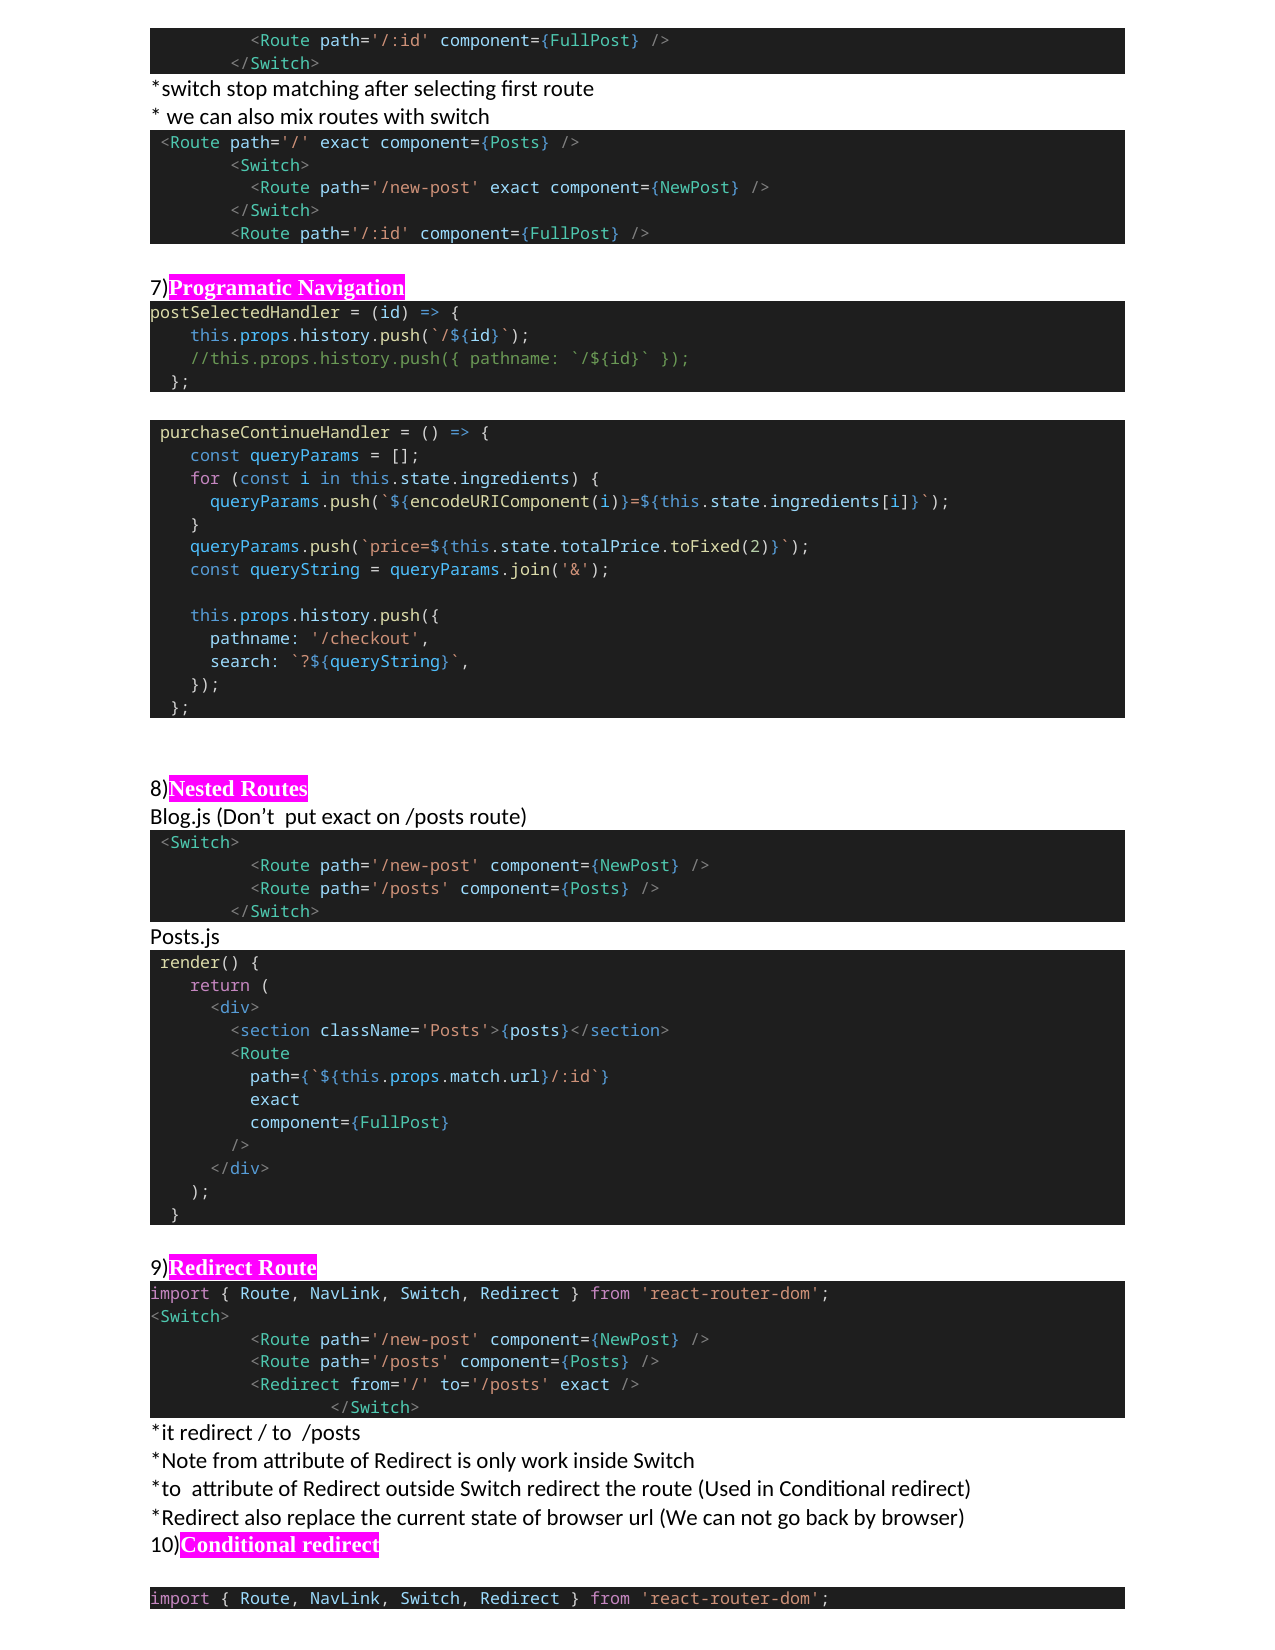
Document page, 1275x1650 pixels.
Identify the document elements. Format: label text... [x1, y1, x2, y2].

text search: `?${queryString}`, [150, 649, 1125, 672]
text this.props.history.push(`/${id}`); [150, 323, 1125, 346]
text const queryString = queryParams.join('&'); [150, 558, 1125, 581]
text exact [150, 1087, 1125, 1110]
text <Route path='/new-post' component={NewPost} /> [150, 853, 1125, 876]
text postSelectedHandler = (id) => { [150, 301, 1125, 323]
text this.props.history.push({ [150, 604, 1125, 627]
text <Switch> [150, 1304, 1125, 1327]
text </Switch> [150, 1396, 1125, 1418]
text }); [150, 672, 1125, 695]
text Blog.js (Don’t put exact on /posts route) [150, 802, 1125, 830]
text path={`${this.props.match.url}/:id`} [150, 1064, 1125, 1087]
text import { Route, NavLink, Switch, Redirect } from 'react-router-dom'; [150, 1587, 1125, 1609]
text <Switch> [150, 830, 1125, 853]
text <Switch> [150, 153, 1125, 176]
text 9)Redirect Route [150, 1253, 1125, 1281]
text } [150, 1202, 1125, 1225]
text 10)Conditional redirect [150, 1531, 1125, 1559]
text <section className='Posts'>{posts}</section> [150, 1019, 1125, 1042]
text *to attribute of Redirect outside Switch redirect the route (Used in Conditional redirect) [150, 1474, 1125, 1503]
text ); [150, 1179, 1125, 1202]
text } [150, 512, 1125, 535]
text for (const i in this.state.ingredients) { [150, 466, 1125, 489]
text <Route [150, 1042, 1125, 1064]
text queryParams.push(`${encodeURIComponent(i)}=${this.state.ingredients[i]}`); [150, 489, 1125, 512]
text //this.props.history.push({ pathname: `/${id}` }); [150, 346, 1125, 369]
text render() { [150, 950, 1125, 973]
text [150, 176, 1125, 199]
text *Note from attribute of Redirect is only work inside Switch [150, 1447, 1125, 1474]
text <Route path='/:id' component={FullPost} /> [150, 222, 1125, 244]
text 8)Nested Routes [150, 774, 1125, 802]
text }; [150, 369, 1125, 392]
text return ( [150, 973, 1125, 996]
text import { Route, NavLink, Switch, Redirect } from 'react-router-dom'; [150, 1281, 1125, 1304]
text </Switch> [150, 199, 1125, 222]
text <Route path='/:id' component={FullPost} /> [150, 28, 1125, 51]
text </Switch> [150, 51, 1125, 74]
text <div> [150, 996, 1125, 1019]
text pathname: '/checkout', [150, 627, 1125, 649]
text 7)Programatic Navigation [150, 273, 1125, 301]
text component={FullPost} [150, 1110, 1125, 1133]
text <Route path='/new-post' component={NewPost} /> [150, 1327, 1125, 1350]
text <Route path='/posts' component={Posts} /> [150, 1350, 1125, 1373]
text const queryParams = []; [150, 443, 1125, 466]
text *Redirect also replace the current state of browser url (We can not go back by browser) [150, 1503, 1125, 1531]
text </div> [150, 1156, 1125, 1179]
text </Switch> [150, 899, 1125, 922]
text *switch stop matching after selecting first route [150, 74, 1125, 102]
text queryParams.push(`price=${this.state.totalPrice.toFixed(2)}`); [150, 535, 1125, 558]
text /> [150, 1133, 1125, 1156]
text <Redirect from='/' to='/posts' exact /> [150, 1373, 1125, 1396]
text <Route path='/posts' component={Posts} /> [150, 876, 1125, 899]
text purchaseContinueHandler = () => { [150, 420, 1125, 443]
text *it redirect / to /posts [150, 1418, 1125, 1447]
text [150, 130, 1125, 153]
text Posts.js [150, 922, 1125, 950]
text * we can also mix routes with switch [150, 102, 1125, 130]
text }; [150, 695, 1125, 718]
